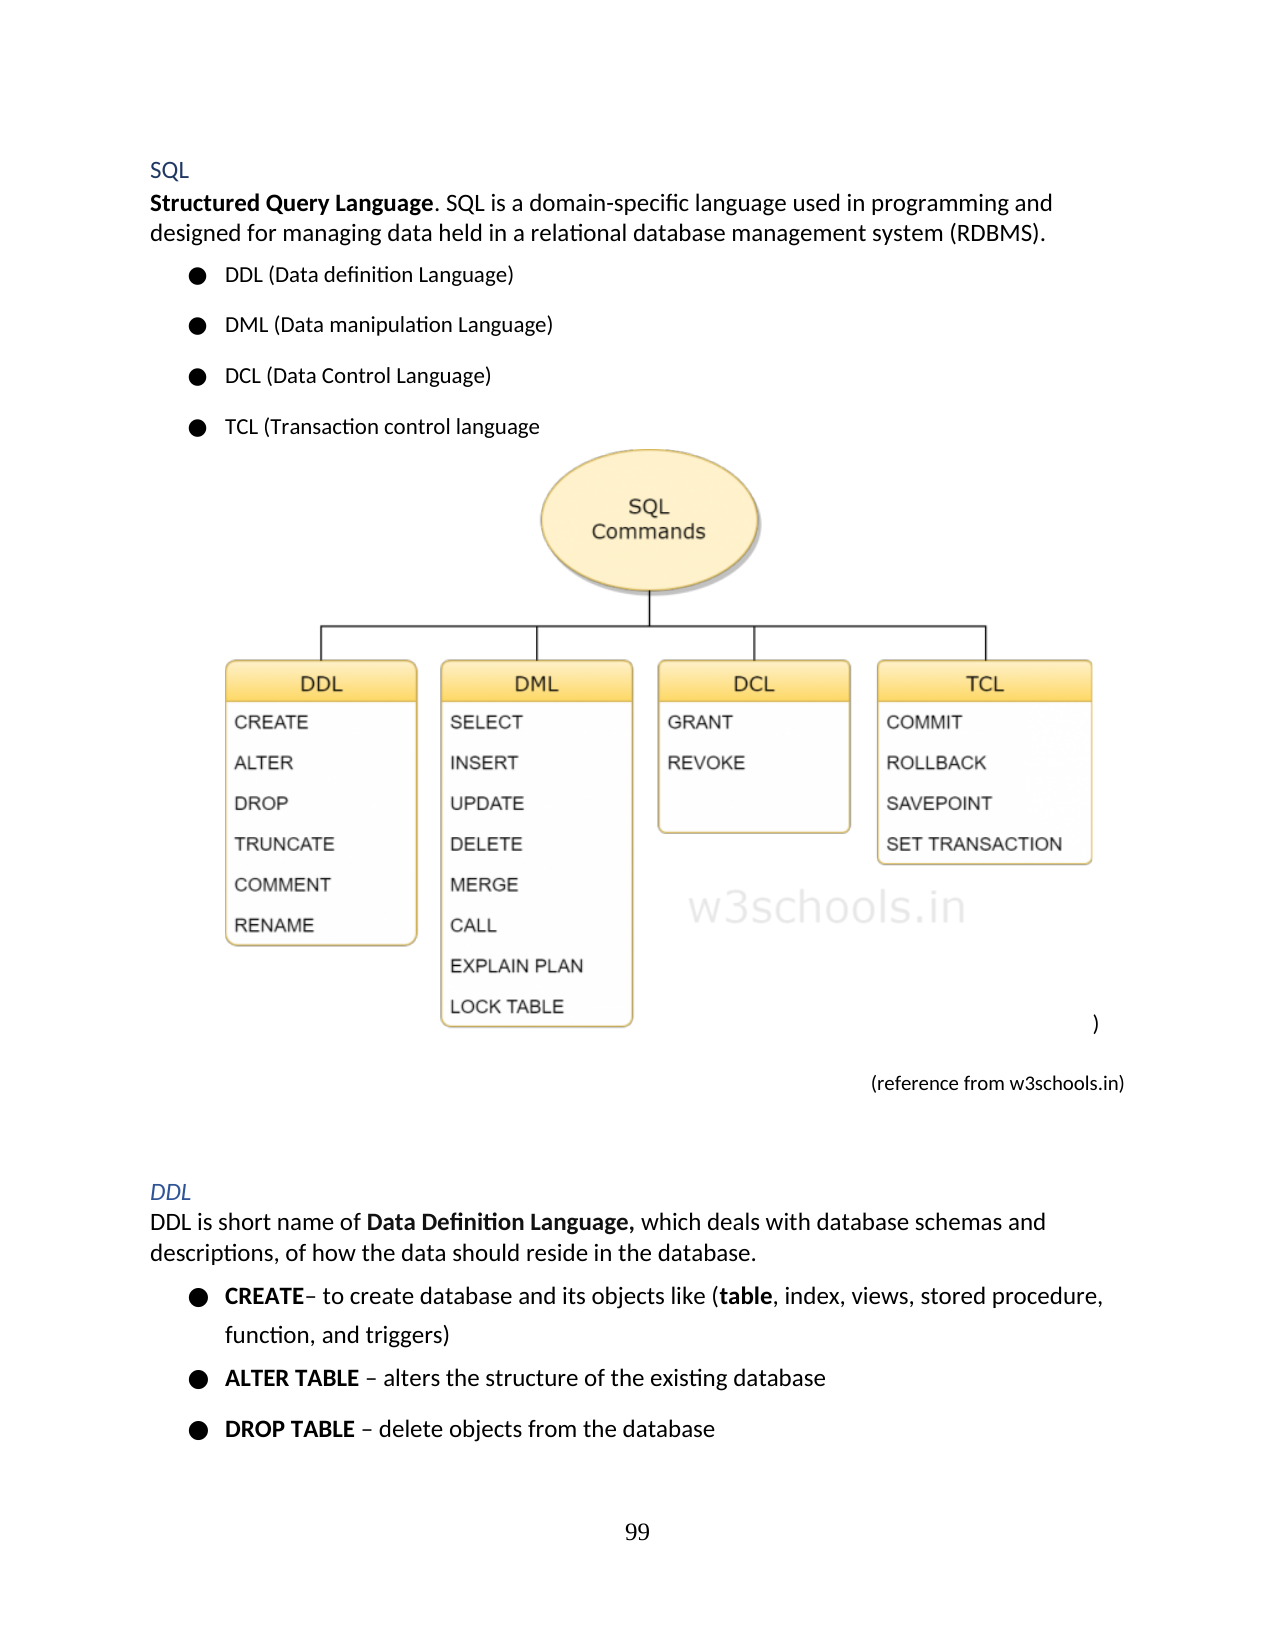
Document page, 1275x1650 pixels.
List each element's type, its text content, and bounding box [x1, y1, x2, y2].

list DML (Data manipulation Language) [187, 299, 1125, 346]
list DROP TABLE – delete objects from the database [187, 1401, 1125, 1452]
list DCL (Data Control Language) [187, 349, 1125, 397]
text (reference from w3schools.in) [150, 1070, 1125, 1095]
text DDL is short name of Data Definition Language, which deals with database schemas and descriptions, of how the data should reside in the database. [150, 1206, 1125, 1267]
subtitle SQL [150, 154, 1125, 185]
list ALTER TABLE – alters the structure of the existing database [187, 1349, 1125, 1401]
text Structured Query Language. SQL is a domain-specific language used in programming and designed for managing data held in a relational database management system (RDBMS). [150, 187, 1125, 248]
list DDL (Data definition Language) [187, 248, 1125, 295]
picture [225, 449, 1093, 1032]
list CREATE– to create database and its objects like (table, index, views, stored procedure, function, and triggers) [187, 1267, 1125, 1349]
subtitle DDL [150, 1176, 1125, 1206]
